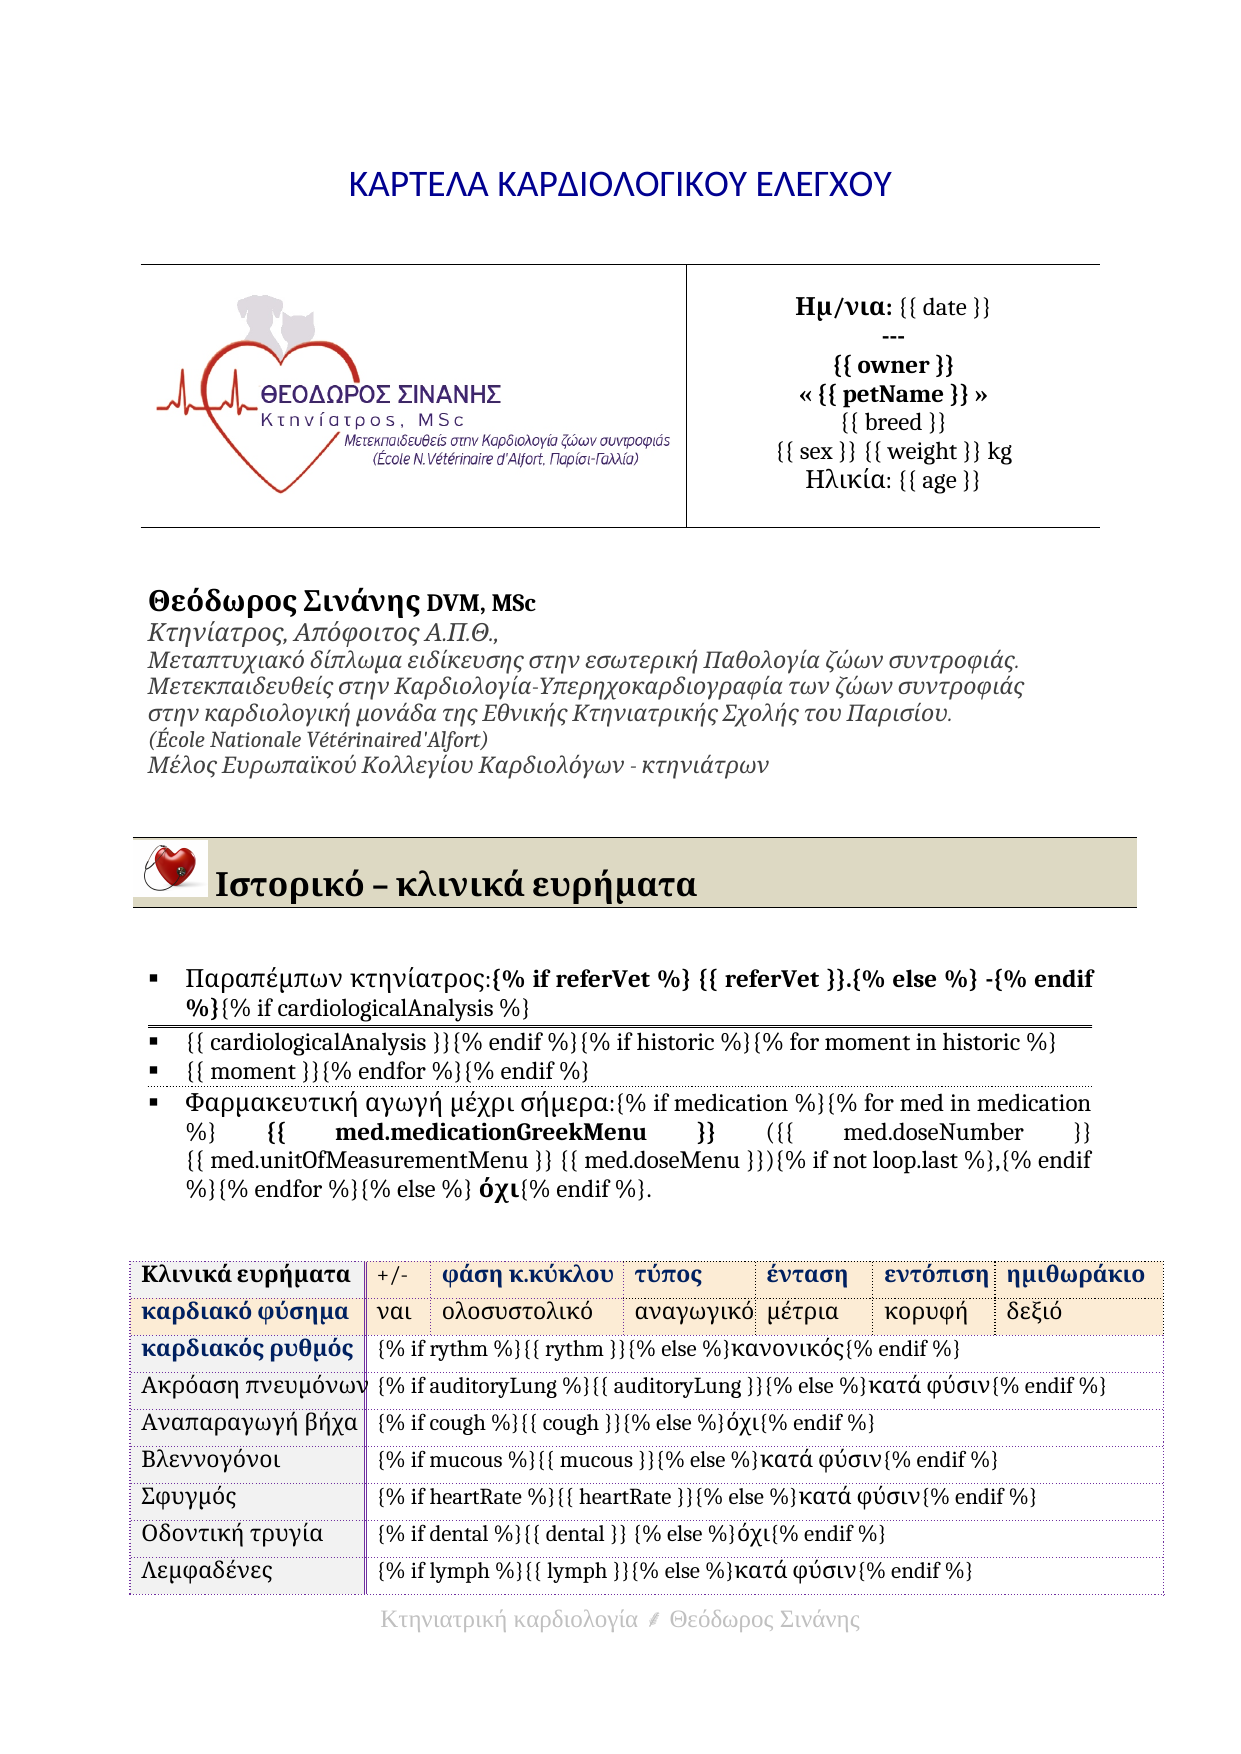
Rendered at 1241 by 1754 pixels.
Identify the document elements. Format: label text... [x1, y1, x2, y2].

table_cell δεξιό [995, 1298, 1163, 1335]
picture [156, 292, 671, 499]
table_cell {% if lymph %}{{ lymph }}{% else %}κατά φύσιν{% endif %} [367, 1557, 1163, 1594]
table_cell {% if cough %}{{ cough }}{% else %}όχι{% endif %} [367, 1409, 1163, 1446]
table_header [141, 265, 686, 527]
table_header +/- [367, 1261, 430, 1298]
table_header φάση κ.κύκλου [430, 1261, 623, 1298]
table_header Ημ/νια: {{ date }} --- {{ owner }} « {{ petName }} » {{ breed }} {{ sex }} {{ weight }} kg Ηλικία: {{ age }} [687, 265, 1100, 527]
table_header Κλινικά ευρήματα [130, 1261, 364, 1298]
text Μετεκπαιδευθείς στην Καρδιολογία-Υπερηχοκαρδιογραφία των ζώων συντροφιάς [148, 674, 1092, 700]
list {{ moment }}{% endfor %}{% endif %} [148, 1057, 1092, 1086]
table_cell Αναπαραγωγή βήχα [130, 1409, 364, 1446]
list {{ cardiologicalAnalysis }}{% endif %}{% if historic %}{% for moment in historic %} [148, 1028, 1092, 1057]
text (École Nationale Vétérinaired'Alfort) [148, 727, 1092, 753]
text Ιστορικό – κλινικά ευρήματα [133, 838, 1137, 907]
table_cell κορυφή [873, 1298, 995, 1335]
text Κτηνίατρος, Απόφοιτος Α.Π.Θ., [148, 619, 1092, 648]
table_header ένταση [755, 1261, 873, 1298]
table_cell Λεμφαδένες [130, 1557, 364, 1594]
text στην καρδιολογική μονάδα της Εθνικής Κτηνιατρικής Σχολής του Παρισίου. [148, 700, 1092, 727]
table_cell Σφυγμός [130, 1483, 364, 1520]
picture [132, 840, 208, 897]
table_cell {% if auditoryLung %}{{ auditoryLung }}{% else %}κατά φύσιν{% endif %} [367, 1372, 1163, 1409]
list Φαρμακευτική αγωγή μέχρι σήμερα:{% if medication %}{% for med in medication %} {{ med.medicationGreekMenu }} ({{ med.doseNumber }} {{ med.unitOfMeasurementMenu }} {{ med.doseMenu }}){% if not loop.last %},{% endif %}{% endfor %}{% else %} όχι{% endif %}. [148, 1086, 1092, 1204]
table_cell {% if heartRate %}{{ heartRate }}{% else %}κατά φύσιν{% endif %} [367, 1483, 1163, 1520]
table_cell {% if mucous %}{{ mucous }}{% else %}κατά φύσιν{% endif %} [367, 1446, 1163, 1483]
list Παραπέμπων κτηνίατρος:{% if referVet %} {{ referVet }}.{% else %} -{% endif %}{% if cardiologicalAnalysis %} [148, 965, 1092, 1025]
table_header ημιθωράκιο [995, 1261, 1163, 1298]
table_cell ολοσυστολικό [430, 1298, 623, 1335]
table_header τύπος [623, 1261, 755, 1298]
text Θεόδωρος Σινάνης DVM, MSc [148, 585, 1092, 619]
table_header εντόπιση [873, 1261, 995, 1298]
table_cell {% if dental %}{{ dental }} {% else %}όχι{% endif %} [367, 1520, 1163, 1557]
table_cell μέτρια [755, 1298, 873, 1335]
table_cell ναι [367, 1298, 430, 1335]
table_cell καρδιακός ρυθμός [130, 1335, 364, 1372]
table_cell Οδοντική τρυγία [130, 1520, 364, 1557]
table_cell Ακρόαση πνευμόνων [130, 1372, 364, 1409]
table_cell Βλεννογόνοι [130, 1446, 364, 1483]
text Μεταπτυχιακό δίπλωμα ειδίκευσης στην εσωτερική Παθολογία ζώων συντροφιάς. [148, 648, 1092, 674]
subtitle ΚΑΡΤΕΛΑ καρδιολογικου ελεγχου [148, 160, 1092, 206]
table_cell {% if rythm %}{{ rythm }}{% else %}κανονικός{% endif %} [367, 1335, 1163, 1372]
text Μέλος Ευρωπαϊκού Κολλεγίου Καρδιολόγων - κτηνιάτρων [148, 753, 1092, 779]
table_cell αναγωγικό [623, 1298, 755, 1335]
table_cell καρδιακό φύσημα [130, 1298, 364, 1335]
